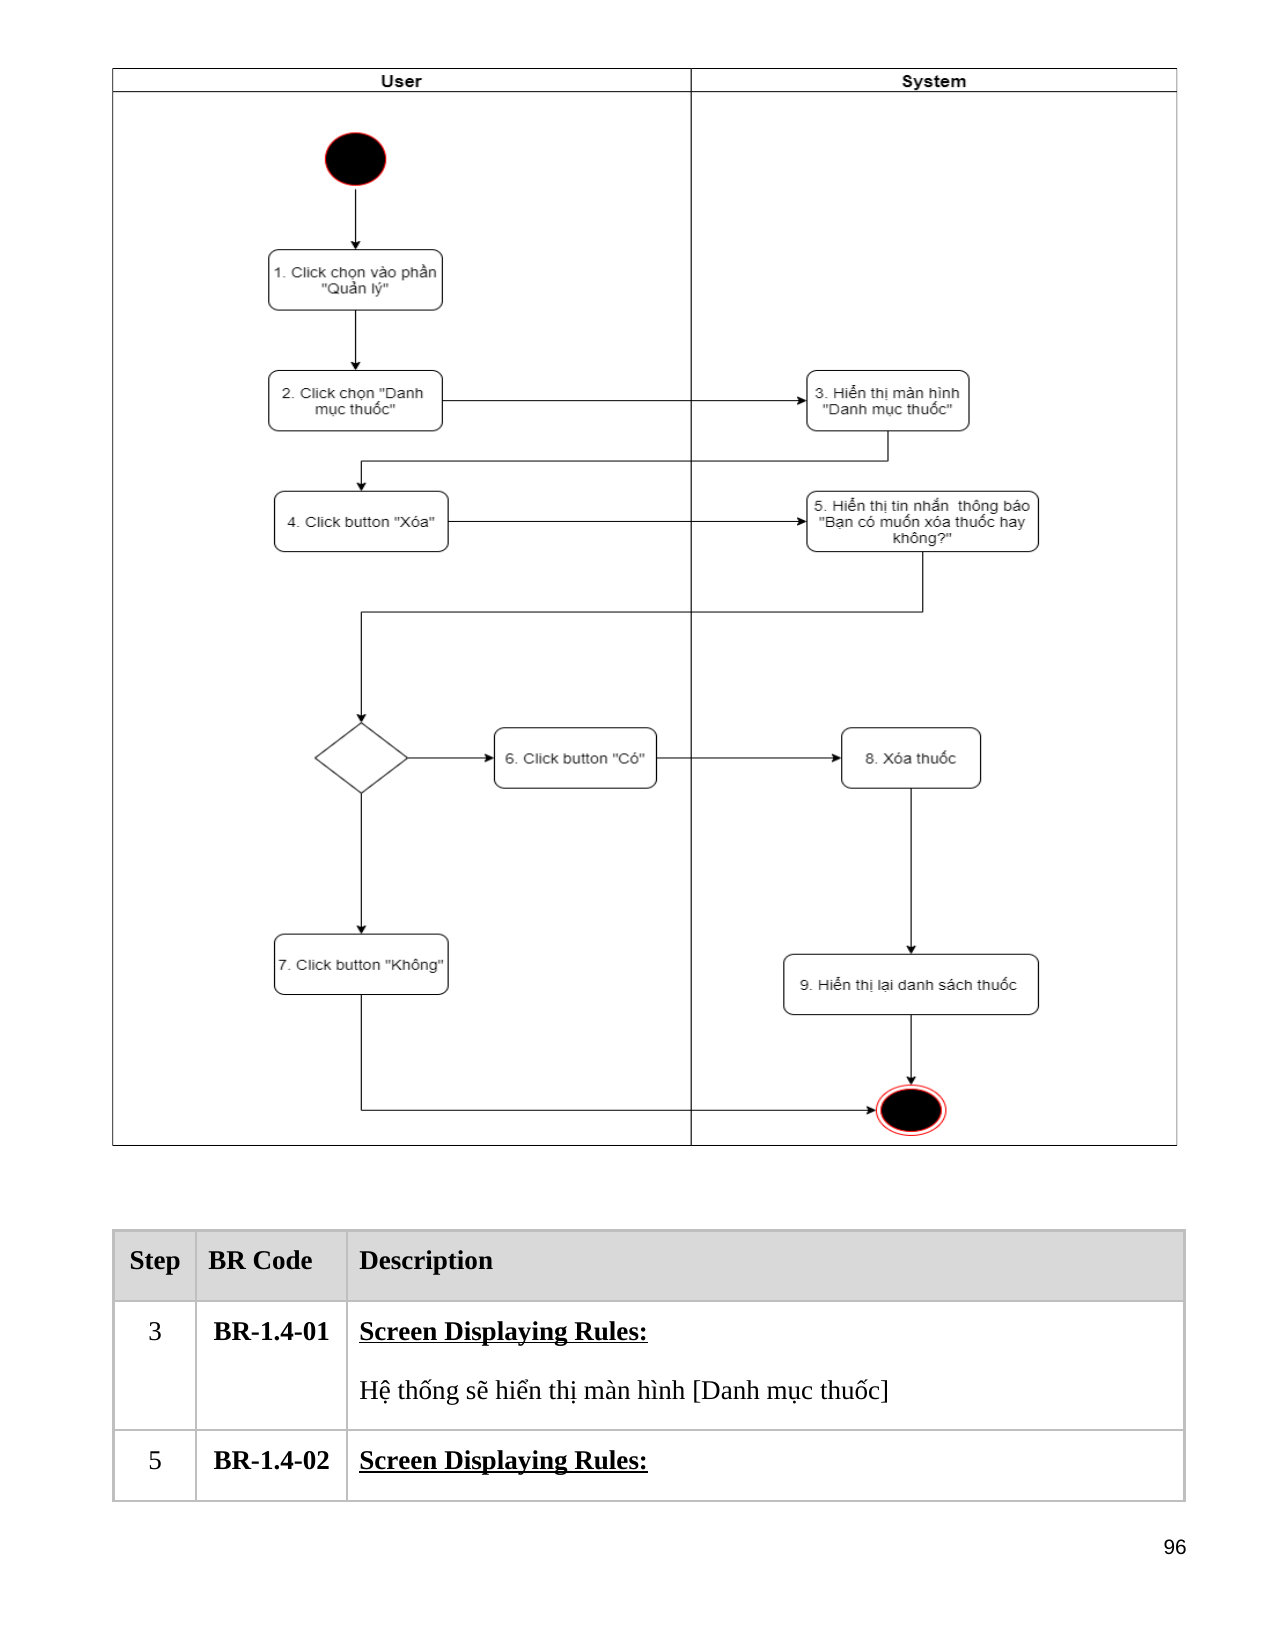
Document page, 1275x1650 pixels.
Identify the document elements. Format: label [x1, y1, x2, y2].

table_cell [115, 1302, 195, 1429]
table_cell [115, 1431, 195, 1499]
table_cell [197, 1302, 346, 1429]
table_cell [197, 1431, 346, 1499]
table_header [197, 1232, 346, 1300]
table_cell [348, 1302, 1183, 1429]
picture [112, 68, 1178, 1146]
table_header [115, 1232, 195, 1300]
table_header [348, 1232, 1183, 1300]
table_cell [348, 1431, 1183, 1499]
